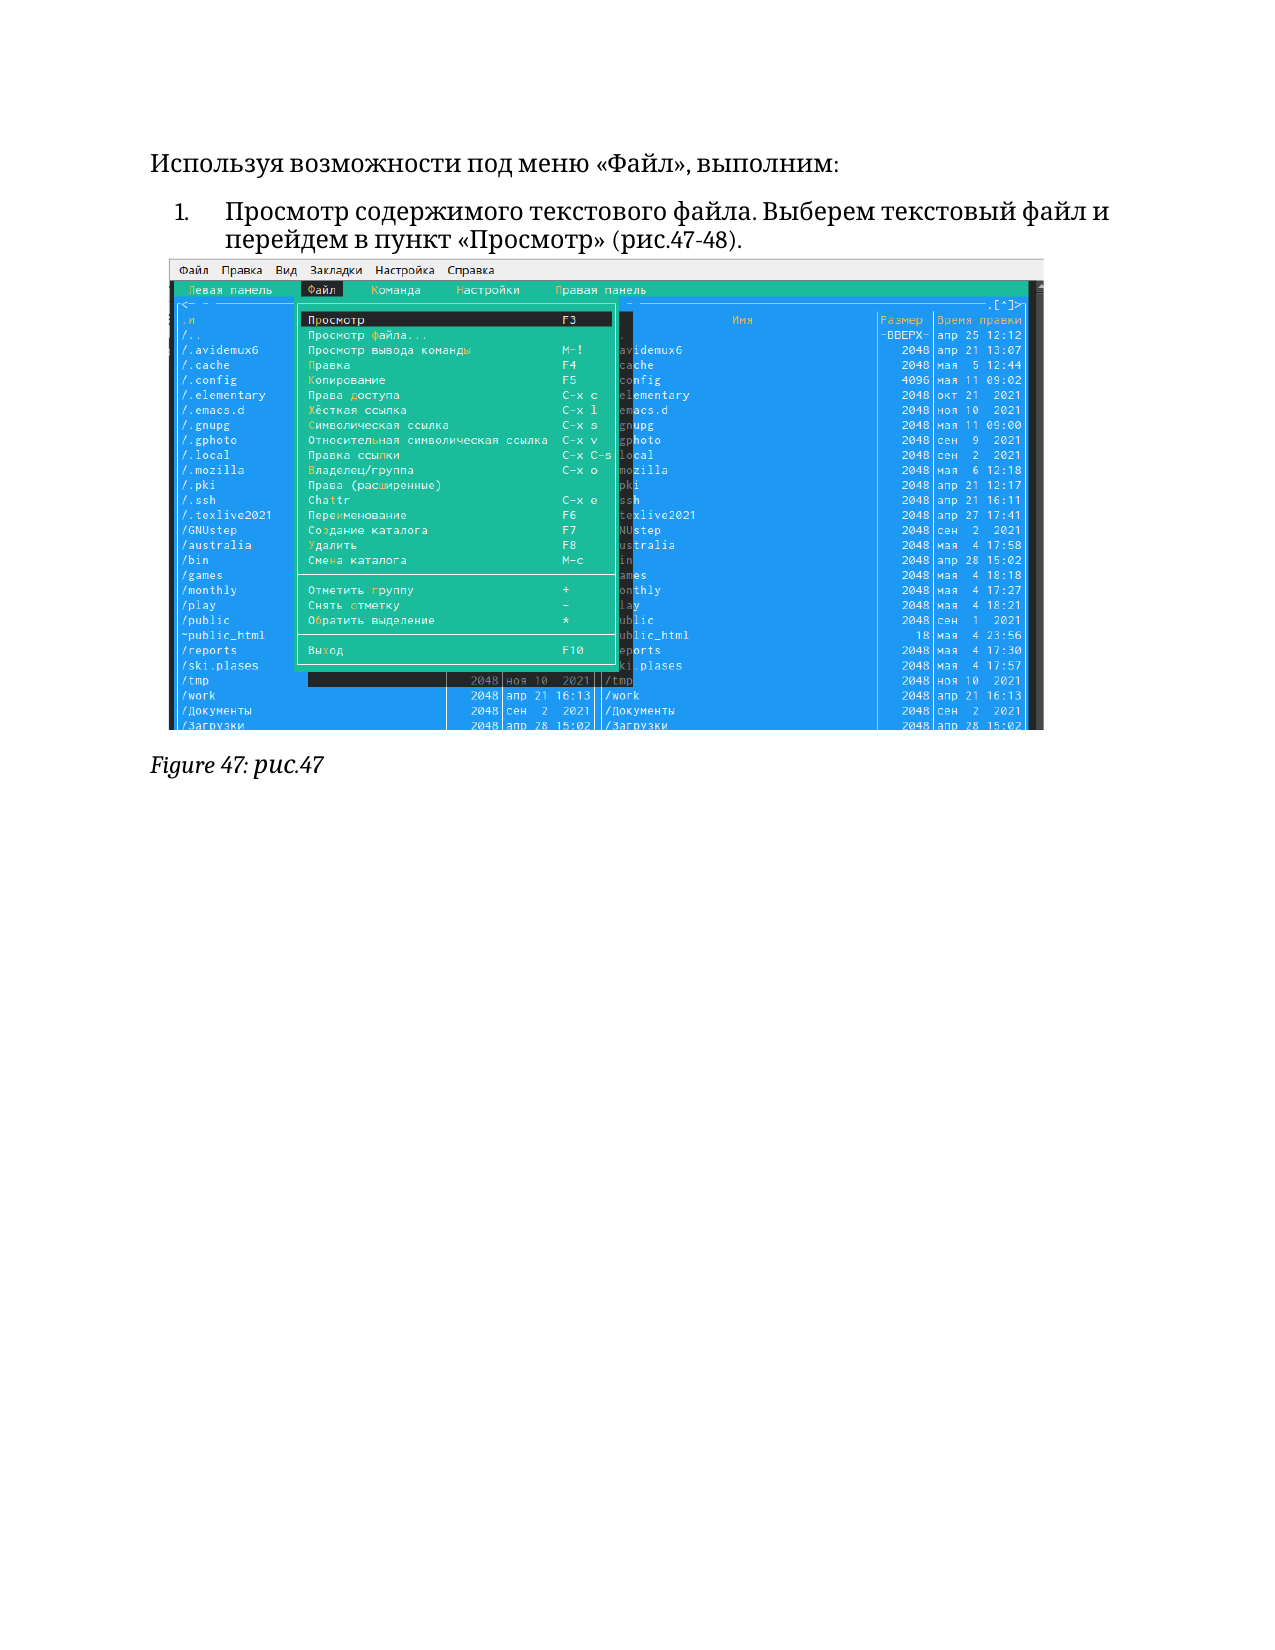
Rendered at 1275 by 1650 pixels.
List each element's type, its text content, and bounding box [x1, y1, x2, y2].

picture [168, 258, 1044, 730]
text Figure 47: рис.47 [150, 751, 1125, 779]
list Просмотр содержимого текстового файла. Выберем текстовый файл и перейдем в пункт «Просмотр» (рис.47-48). [175, 197, 1125, 255]
text Используя возможности под меню «Файл», выполним: [150, 150, 1125, 179]
